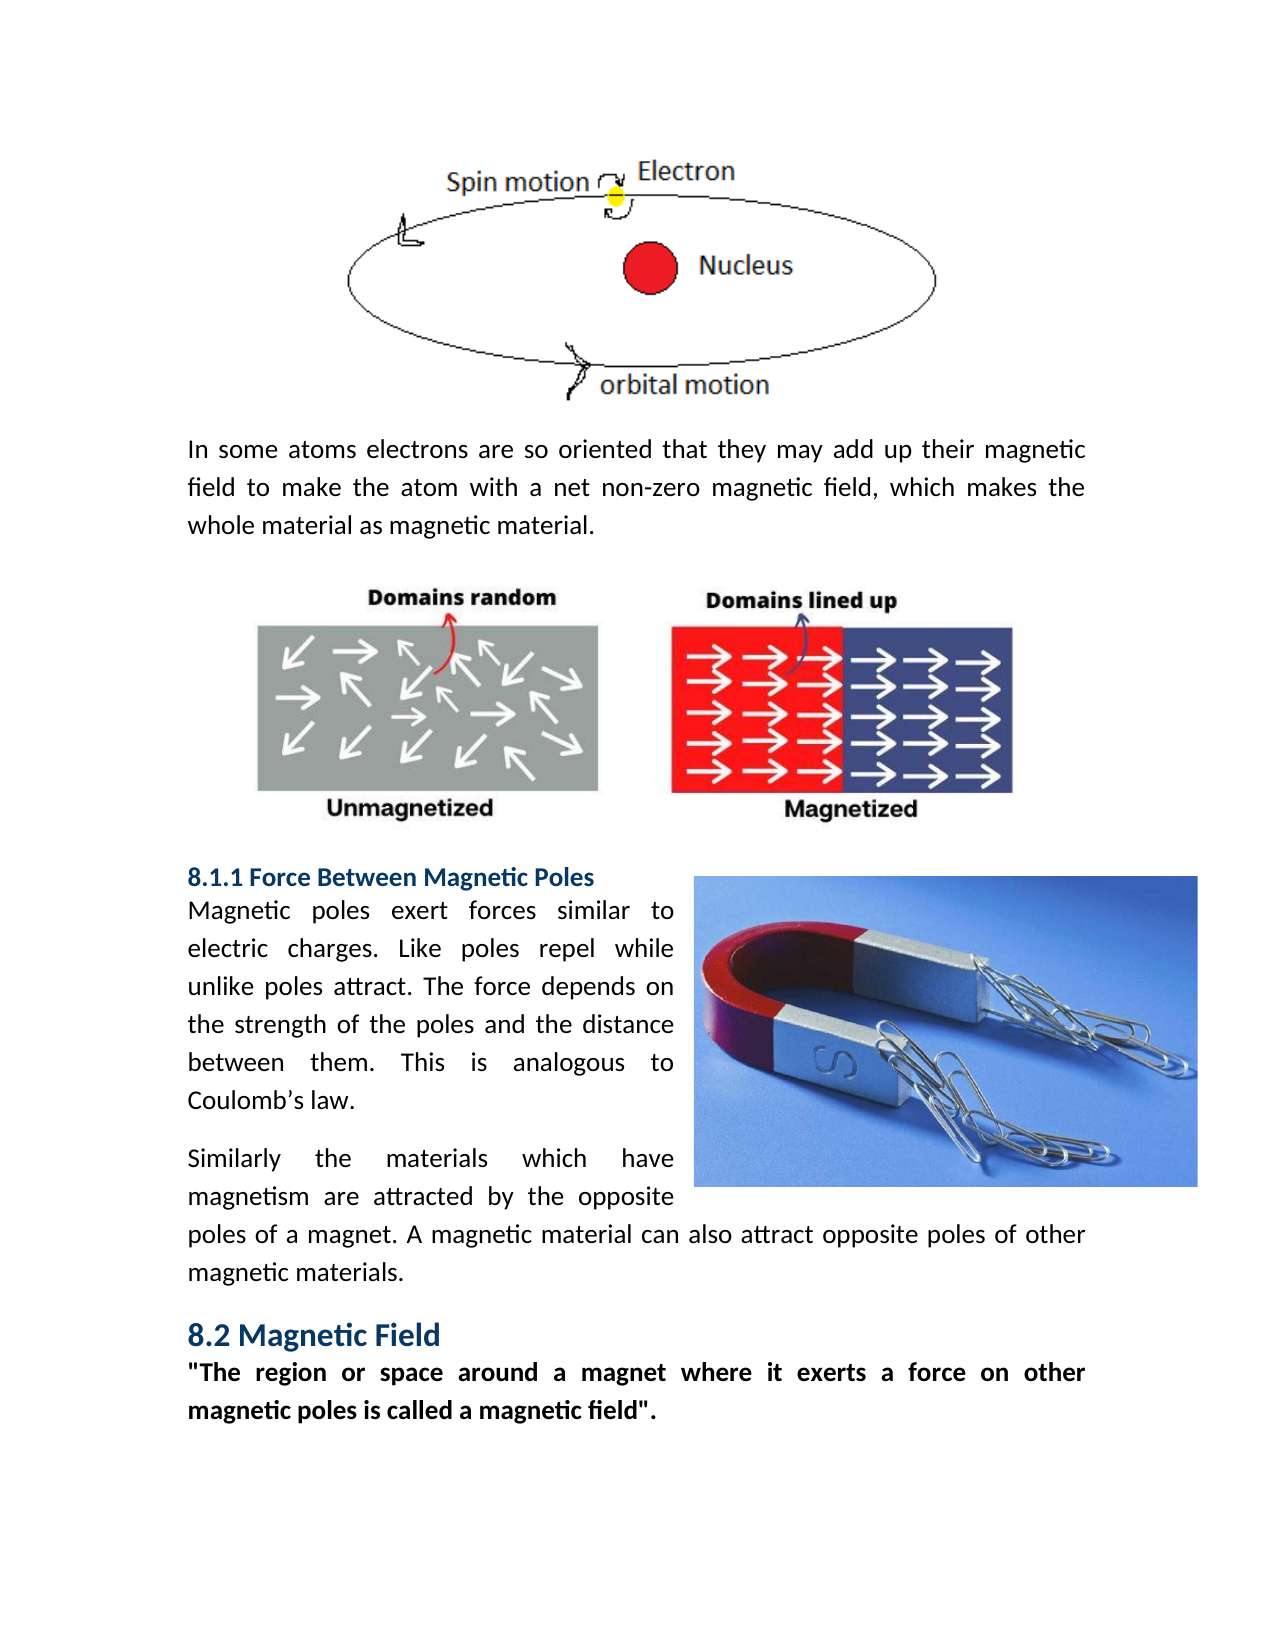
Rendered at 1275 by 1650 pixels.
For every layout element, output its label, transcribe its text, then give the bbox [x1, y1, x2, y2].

picture [298, 150, 977, 408]
picture [693, 876, 1198, 1187]
picture [235, 569, 1040, 833]
subtitle 8.1.1 Force Between Magnetic Poles [187, 684, 1087, 893]
text Magnetic poles exert forces similar to electric charges. Like poles repel while unlike poles attract. The force depends on the strength of the poles and the distance between them. This is analogous to Coulomb’s law. [187, 893, 693, 1116]
text "The region or space around a magnet where it exerts a force on other magnetic poles is called a magnetic field". [187, 1355, 1087, 1426]
text Similarly the materials which have magnetism are attracted by the opposite poles of a magnet. A magnetic material can also attract opposite poles of other magnetic materials. [187, 1142, 1087, 1288]
text In some atoms electrons are so oriented that they may add up their magnetic field to make the atom with a net non-zero magnetic field, which makes the whole material as magnetic material. [187, 432, 1087, 541]
subtitle 8.2 Magnetic Field [187, 1314, 1087, 1355]
